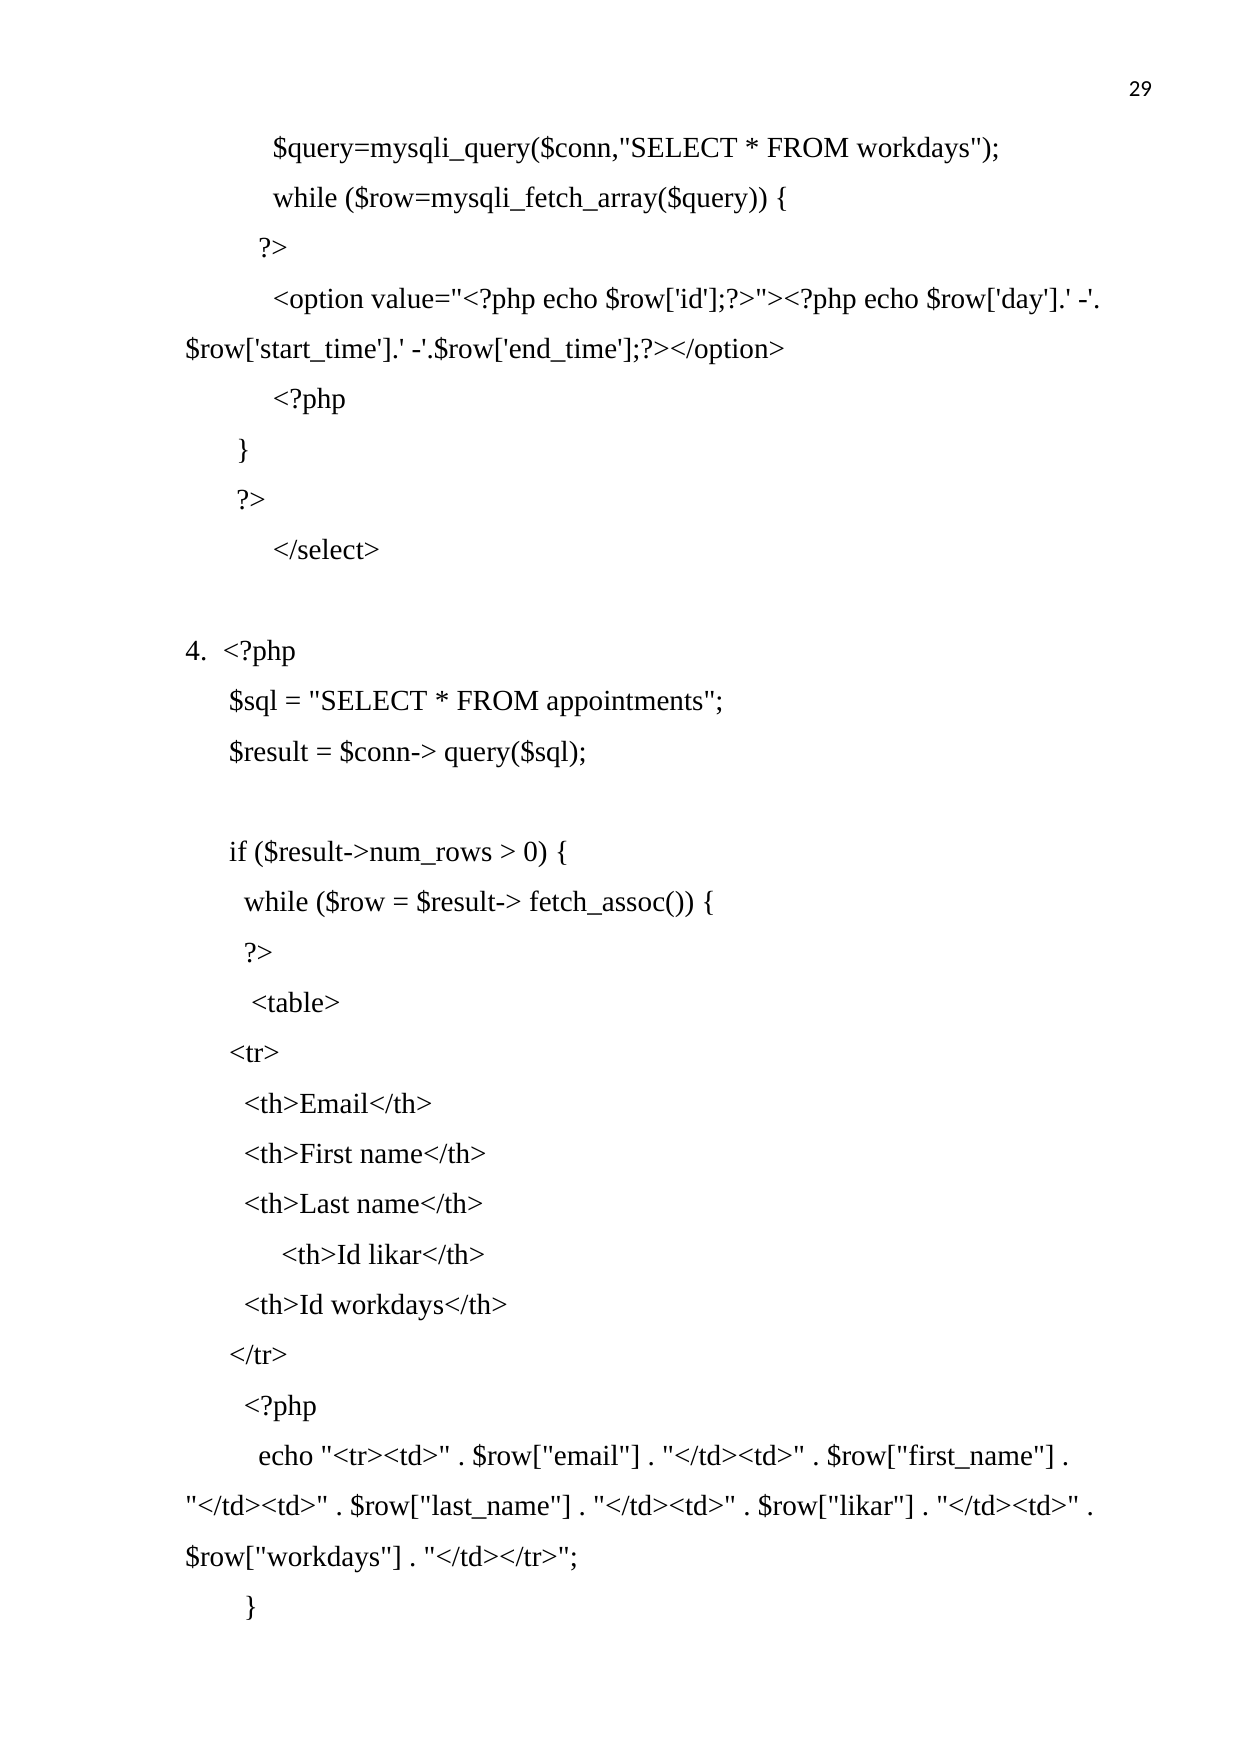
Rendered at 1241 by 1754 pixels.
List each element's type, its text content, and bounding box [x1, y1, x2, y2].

text if ($result->num_rows > 0) { [185, 834, 1152, 868]
text <th>Last name</th> [185, 1186, 1152, 1220]
text } [185, 432, 1152, 465]
text <th>Id workdays</th> [185, 1287, 1152, 1321]
text ?> [185, 935, 1152, 968]
text <option value="<?php echo $row['id'];?>"><?php echo $row['day'].' -'.$row['start_time'].' -'.$row['end_time'];?></option> [185, 281, 1152, 365]
text $result = $conn-> query($sql); [185, 734, 1152, 767]
text <?php [185, 1388, 1152, 1421]
text echo "<tr><td>" . $row["email"] . "</td><td>" . $row["first_name"] . "</td><td>" . $row["last_name"] . "</td><td>" . $row["likar"] . "</td><td>" . $row["workdays"] . "</td></tr>"; [185, 1438, 1152, 1572]
text <tr> [185, 1036, 1152, 1069]
text $query=mysqli_query($conn,"SELECT * FROM workdays"); [185, 130, 1152, 163]
text } [185, 1589, 1152, 1622]
text <table> [185, 985, 1152, 1019]
text <th>Email</th> [185, 1086, 1152, 1119]
text <?php [185, 381, 1152, 415]
text while ($row = $result-> fetch_assoc()) { [185, 884, 1152, 918]
text ?> [185, 482, 1152, 516]
text ?> [185, 231, 1152, 264]
text <th>First name</th> [185, 1136, 1152, 1170]
list <?php [185, 633, 1152, 667]
text while ($row=mysqli_fetch_array($query)) { [185, 180, 1152, 214]
list <th>Id likar</th> [223, 1237, 1152, 1270]
text </select> [185, 532, 1152, 566]
text </tr> [185, 1337, 1152, 1371]
text $sql = "SELECT * FROM appointments"; [185, 683, 1152, 717]
